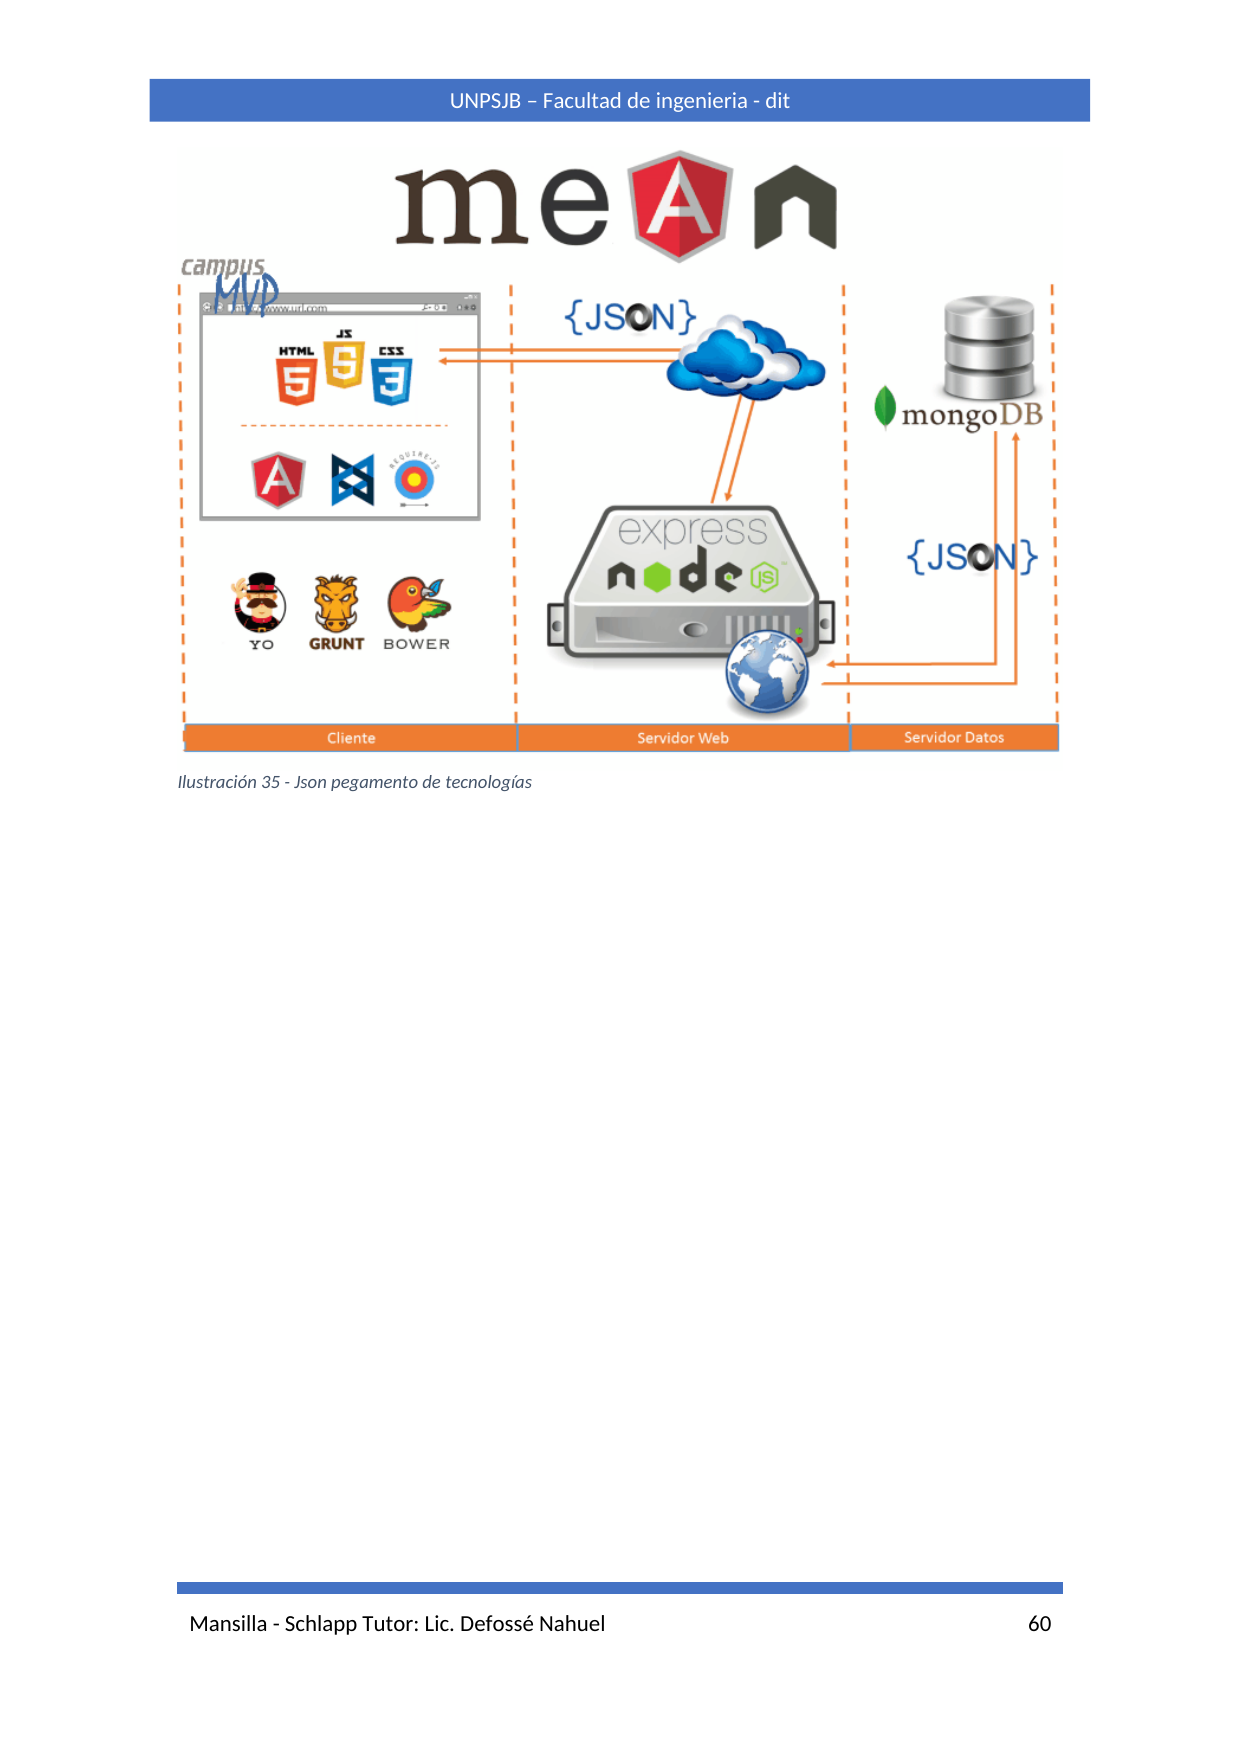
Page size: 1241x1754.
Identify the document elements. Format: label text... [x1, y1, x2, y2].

picture [177, 147, 1063, 771]
text Ilustración 35 - Json pegamento de tecnologías [177, 771, 1063, 793]
